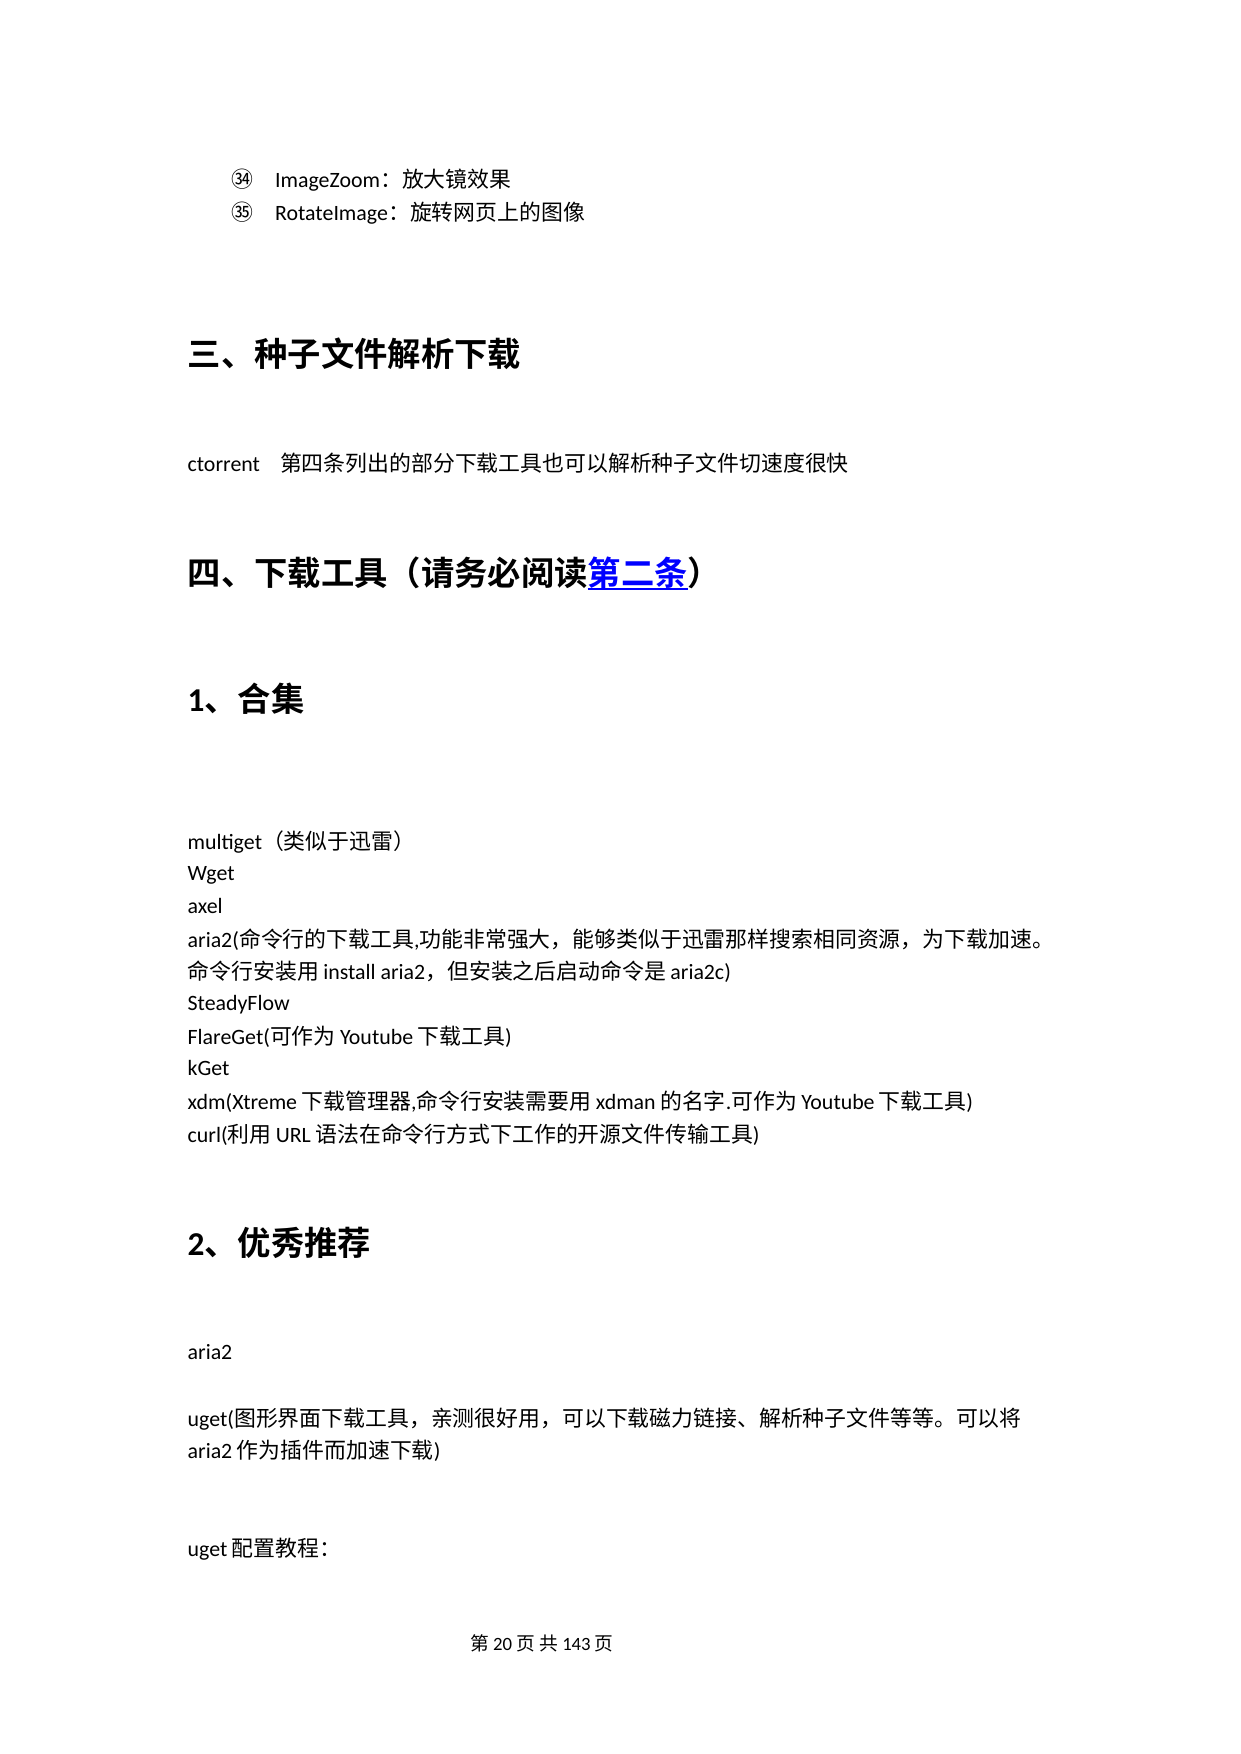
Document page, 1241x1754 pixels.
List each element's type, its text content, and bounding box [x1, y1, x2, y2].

text curl(利用URL语法在命令行方式下工作的开源文件传输工具) [187, 1116, 1053, 1149]
text FlareGet(可作为Youtube下载工具) [187, 1019, 1053, 1051]
subtitle 2、优秀推荐 [187, 1208, 1053, 1273]
text uget配置教程： [187, 1530, 1053, 1563]
text Wget [187, 856, 1053, 889]
text aria2(命令行的下载工具,功能非常强大，能够类似于迅雷那样搜索相同资源，为下载加速。命令行安装用install aria2，但安装之后启动命令是aria2c) [187, 921, 1053, 986]
text aria2 [187, 1335, 1053, 1368]
subtitle 三、种子文件解析下载 [187, 319, 1053, 384]
text SteadyFlow [187, 986, 1053, 1019]
text multiget（类似于迅雷） [187, 824, 1053, 856]
list RotateImage：旋转网页上的图像 [187, 194, 1053, 227]
text uget(图形界面下载工具，亲测很好用，可以下载磁力链接、解析种子文件等等。可以将aria2作为插件而加速下载) [187, 1400, 1053, 1465]
subtitle 1、合集 [187, 665, 1053, 730]
subtitle 四、下载工具（请务必阅读第二条） [187, 538, 1053, 603]
text ctorrent 第四条列出的部分下载工具也可以解析种子文件切速度很快 [187, 446, 1053, 478]
text kGet [187, 1051, 1053, 1084]
text axel [187, 889, 1053, 921]
text xdm(Xtreme下载管理器,命令行安装需要用xdman的名字.可作为Youtube下载工具) [187, 1084, 1053, 1116]
list ImageZoom：放大镜效果 [187, 162, 1053, 194]
